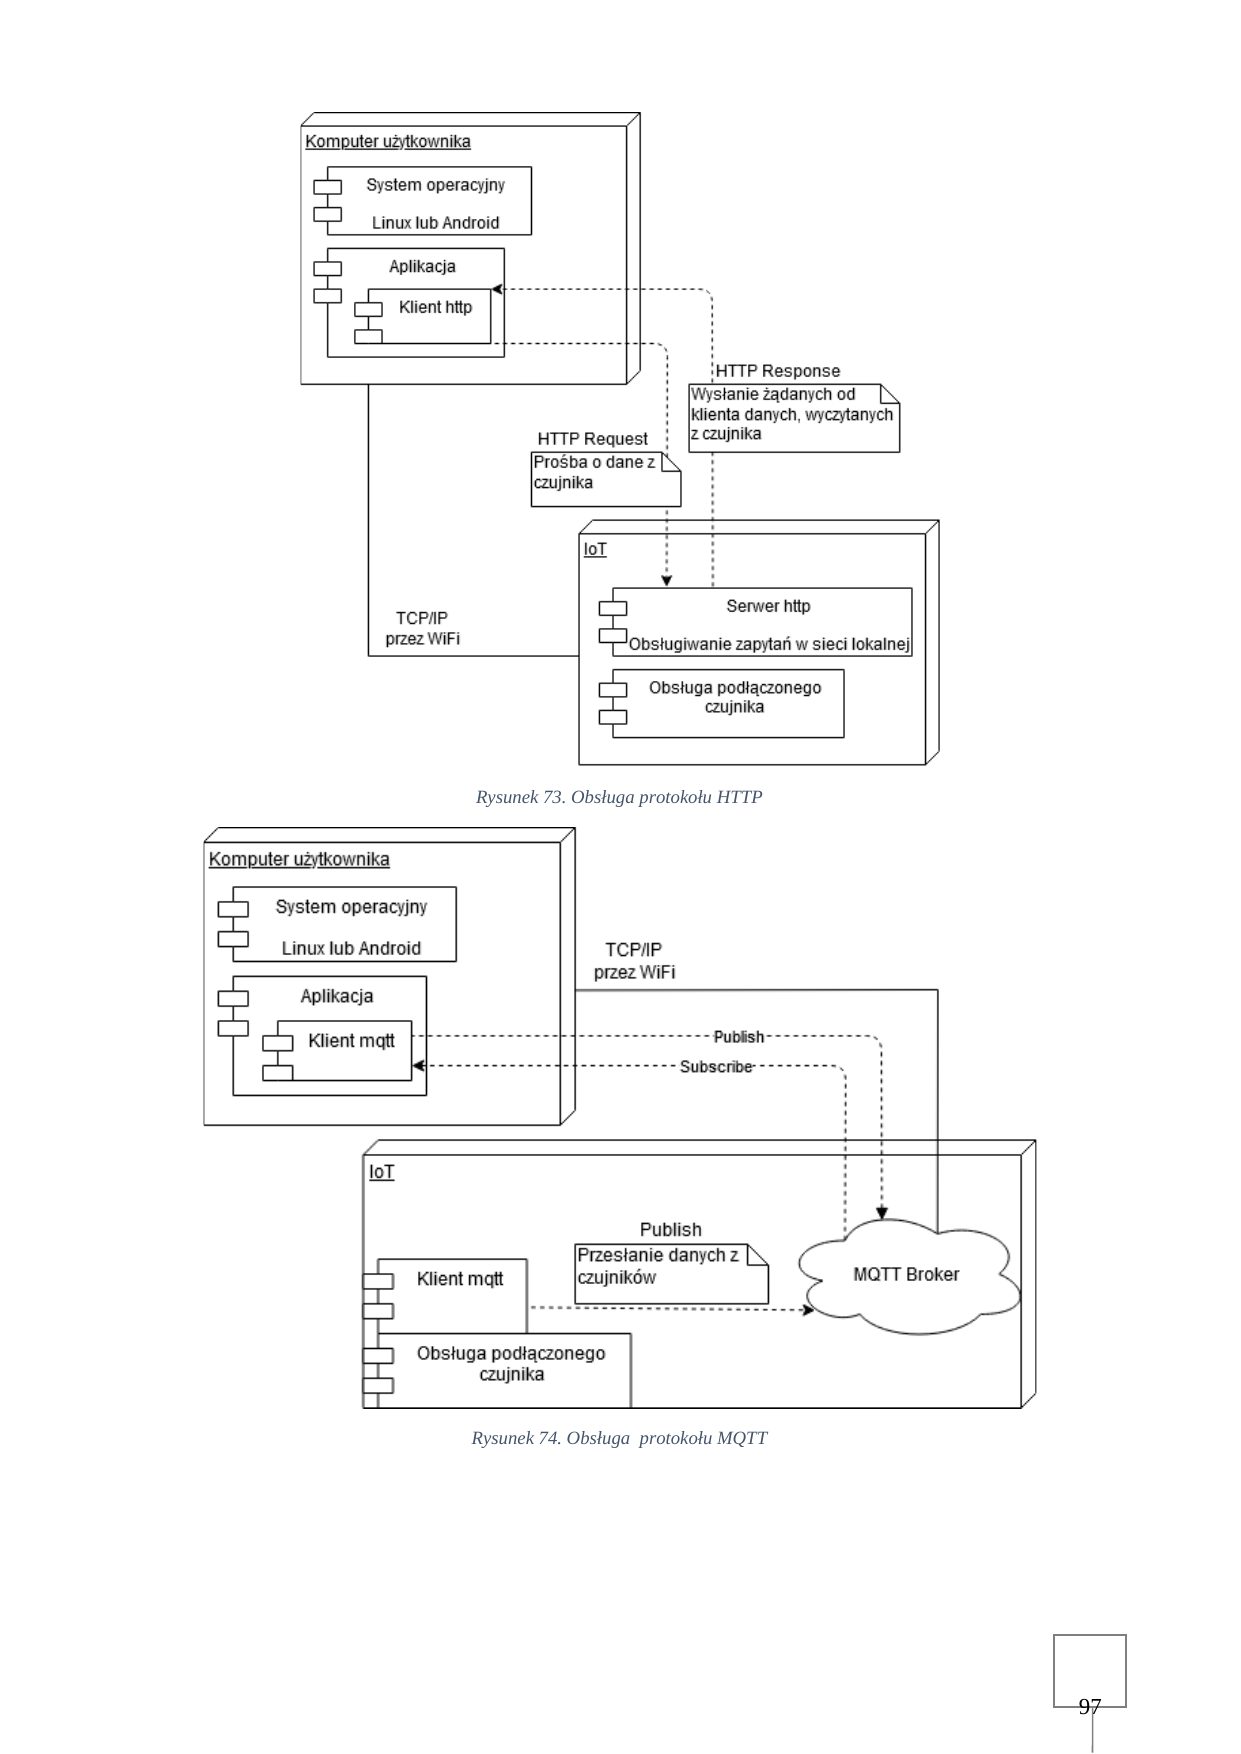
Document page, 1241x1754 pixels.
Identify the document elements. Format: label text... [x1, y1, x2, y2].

text Rysunek 73. Obsługa protokołu HTTP [112, 786, 1128, 807]
picture [203, 827, 1037, 1409]
text Rysunek 74. Obsługa protokołu MQTT [112, 1427, 1128, 1449]
picture [300, 112, 940, 767]
